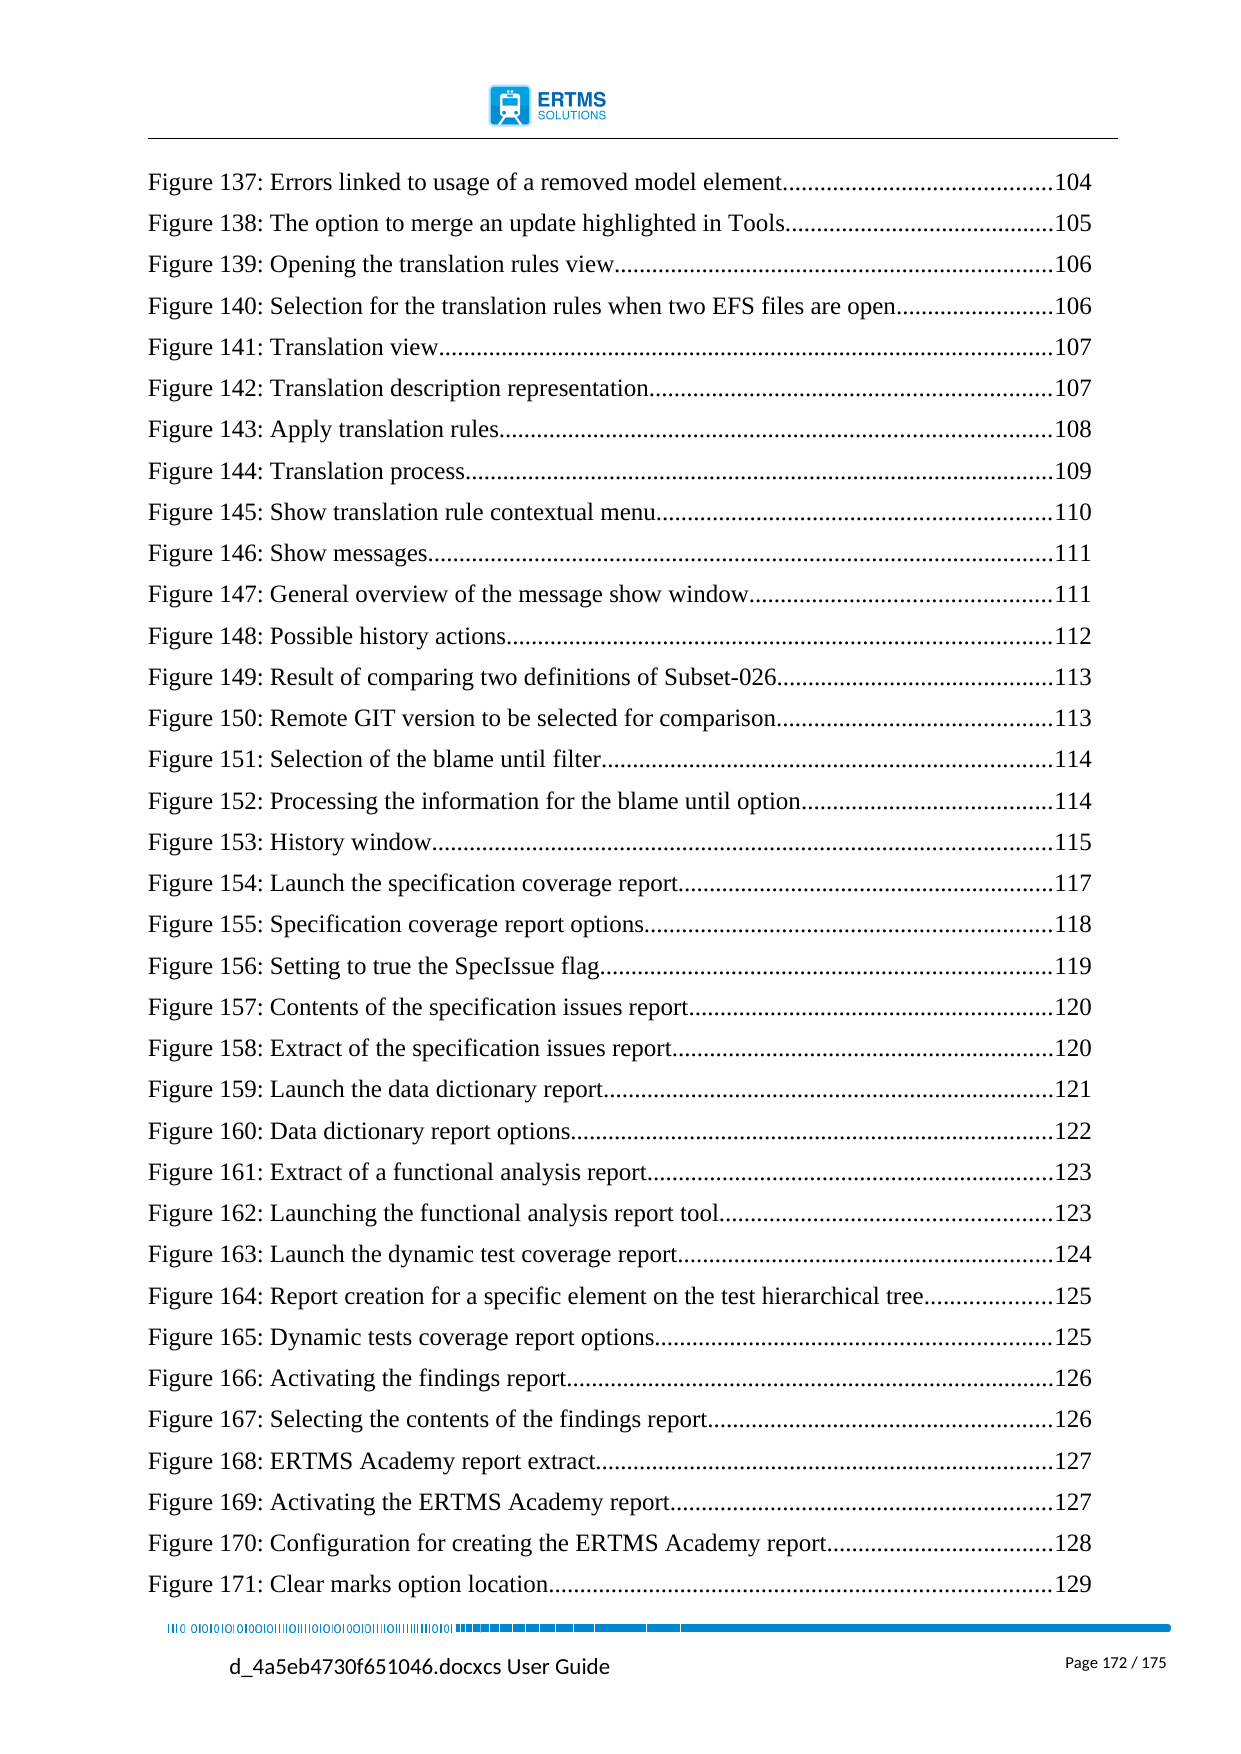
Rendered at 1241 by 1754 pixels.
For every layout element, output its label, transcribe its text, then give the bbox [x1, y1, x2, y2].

text Figure 160: Data dictionary report options 122 [148, 1116, 1093, 1144]
text Figure 170: Configuration for creating the ERTMS Academy report 128 [148, 1528, 1093, 1557]
text Figure 145: Show translation rule contextual menu 110 [148, 497, 1093, 526]
text Figure 155: Specification coverage report options 118 [148, 909, 1093, 938]
text Figure 156: Setting to true the SpecIssue flag 119 [148, 951, 1093, 979]
text Figure 154: Launch the specification coverage report 117 [148, 868, 1093, 897]
text Figure 166: Activating the findings report 126 [148, 1363, 1093, 1392]
text Figure 165: Dynamic tests coverage report options 125 [148, 1322, 1093, 1351]
text Figure 162: Launching the functional analysis report tool 123 [148, 1198, 1093, 1227]
text Figure 164: Report creation for a specific element on the test hierarchical tree 125 [148, 1281, 1093, 1309]
text Figure 163: Launch the dynamic test coverage report 124 [148, 1239, 1093, 1268]
text Figure 141: Translation view 107 [148, 332, 1093, 361]
text Figure 139: Opening the translation rules view 106 [148, 249, 1093, 278]
text Figure 144: Translation process 109 [148, 456, 1093, 484]
picture [477, 73, 617, 138]
text Figure 161: Extract of a functional analysis report. 123 [148, 1157, 1093, 1186]
text Figure 138: The option to merge an update highlighted in Tools. 105 [148, 208, 1093, 237]
text Figure 168: ERTMS Academy report extract. 127 [148, 1446, 1093, 1474]
text Figure 143: Apply translation rules 108 [148, 414, 1093, 443]
text Figure 147: General overview of the message show window 111 [148, 579, 1093, 608]
text Figure 169: Activating the ERTMS Academy report 127 [148, 1487, 1093, 1516]
text Figure 149: Result of comparing two definitions of Subset-026 113 [148, 662, 1093, 691]
text Figure 140: Selection for the translation rules when two EFS files are open 106 [148, 291, 1093, 319]
text Figure 171: Clear marks option location 129 [148, 1569, 1093, 1598]
text Figure 137: Errors linked to usage of a removed model element. 104 [148, 167, 1093, 196]
text Figure 148: Possible history actions 112 [148, 621, 1093, 649]
text Figure 167: Selecting the contents of the findings report 126 [148, 1404, 1093, 1433]
text Figure 142: Translation description representation 107 [148, 373, 1093, 402]
text Figure 152: Processing the information for the blame until option 114 [148, 786, 1093, 814]
text Figure 146: Show messages 111 [148, 538, 1093, 567]
text Figure 151: Selection of the blame until filter 114 [148, 744, 1093, 773]
text Figure 159: Launch the data dictionary report 121 [148, 1074, 1093, 1103]
picture [167, 1624, 1171, 1633]
text Figure 153: History window 115 [148, 827, 1093, 856]
text Figure 158: Extract of the specification issues report 120 [148, 1033, 1093, 1062]
text Figure 157: Contents of the specification issues report 120 [148, 992, 1093, 1021]
text Figure 150: Remote GIT version to be selected for comparison 113 [148, 703, 1093, 732]
